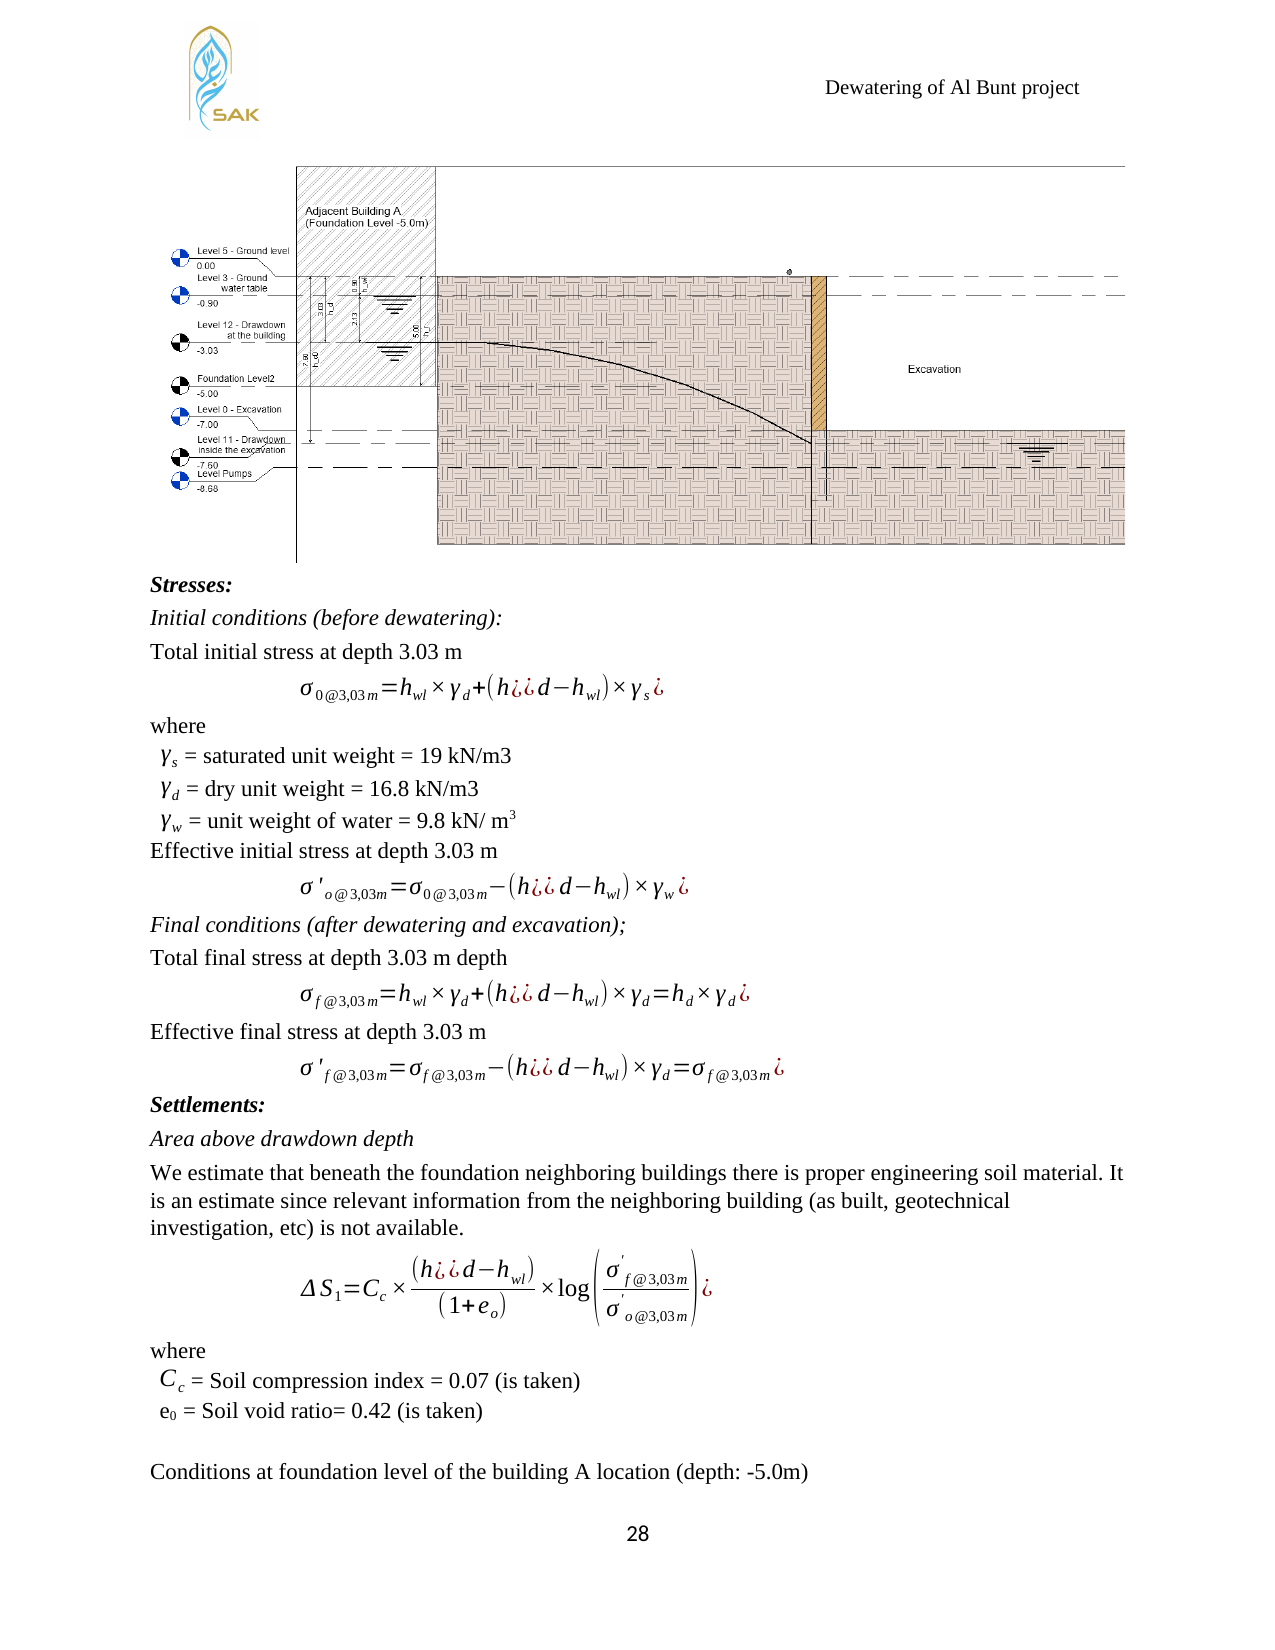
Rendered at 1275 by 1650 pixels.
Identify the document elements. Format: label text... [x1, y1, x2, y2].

list where [150, 1337, 1125, 1363]
list Total final stress at depth 3.03 m depth [150, 944, 1125, 971]
text We estimate that beneath the foundation neighboring buildings there is proper engineering soil material. It is an estimate since relevant information from the neighboring building (as built, geotechnical investigation, etc) is not available. [150, 1159, 1125, 1241]
list where [150, 712, 1125, 738]
list Total initial stress at depth 3.03 m [150, 638, 1125, 665]
list = Soil compression index = 0.07 (is taken) [150, 1364, 1125, 1396]
text Initial conditions (before dewatering): [150, 604, 1125, 631]
text Conditions at foundation level of the building A location (depth: -5.0m) [150, 1458, 1125, 1485]
text Stresses: [150, 571, 1125, 597]
picture [150, 150, 1125, 563]
list Effective final stress at depth 3.03 m [150, 1018, 1125, 1044]
text Area above drawdown depth [150, 1125, 1125, 1152]
list = saturated unit weight = 19 kN/m3 [150, 739, 1125, 771]
text Settlements: [150, 1091, 1125, 1118]
list = dry unit weight = 16.8 kN/m3 [150, 772, 1125, 803]
list = unit weight of water = 9.8 kN/ m3 [150, 804, 1125, 836]
list Effective initial stress at depth 3.03 m [150, 837, 1125, 863]
list e0 = Soil void ratio= 0.42 (is taken) [150, 1397, 1125, 1423]
text Final conditions (after dewatering and excavation); [150, 911, 1125, 937]
